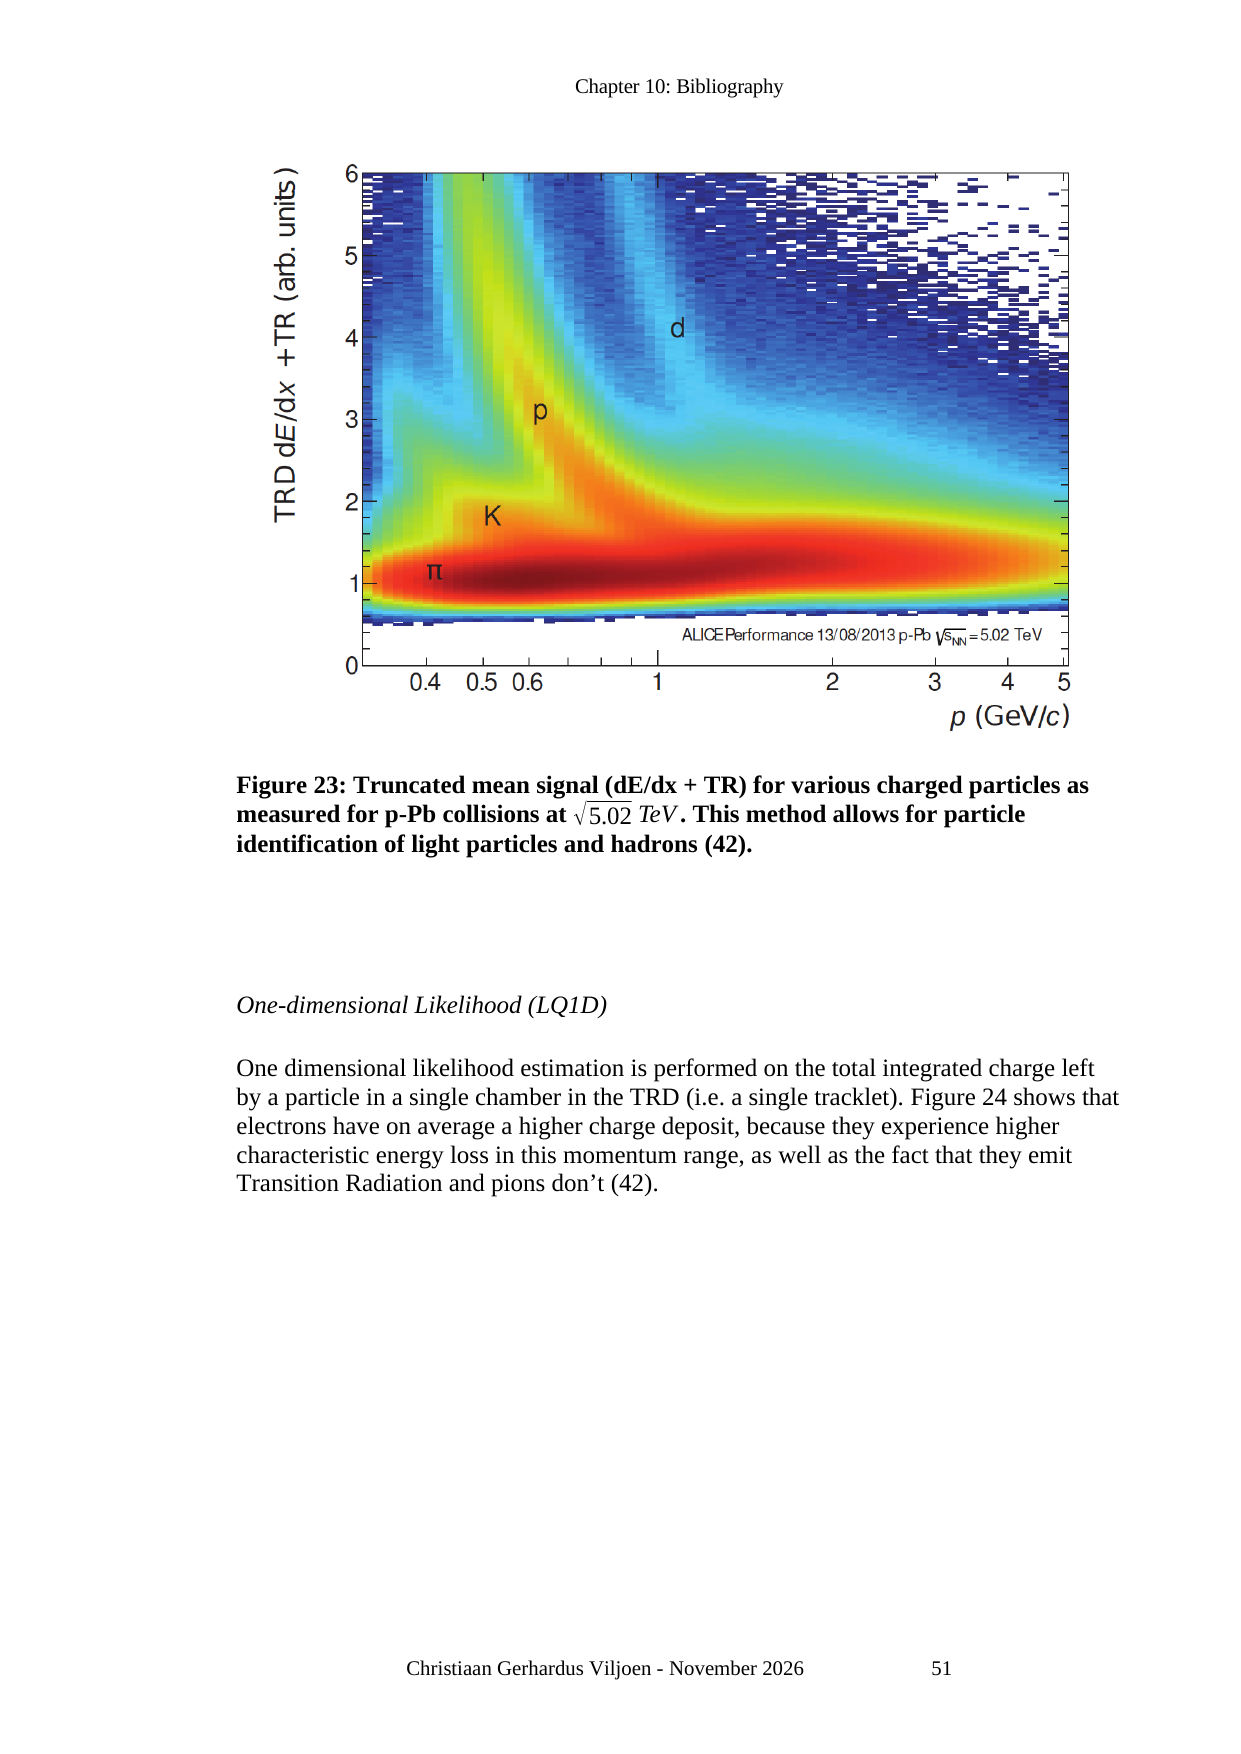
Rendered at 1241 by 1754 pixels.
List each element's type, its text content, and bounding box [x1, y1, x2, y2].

picture [236, 135, 1123, 771]
text One dimensional likelihood estimation is performed on the total integrated charge left by a particle in a single chamber in the TRD (i.e. a single tracklet). Figure 24 shows that electrons have on average a higher charge deposit, because they experience higher characteristic energy loss in this momentum range, as well as the fact that they emit Transition Radiation and pions don’t . [236, 1053, 1122, 1197]
text Figure 23: Truncated mean signal (dE/dx + TR) for various charged particles as measured for p-Pb collisions at . This method allows for particle identification of light particles and hadrons . [236, 771, 1122, 858]
subtitle One-dimensional Likelihood (LQ1D) [236, 990, 1122, 1018]
